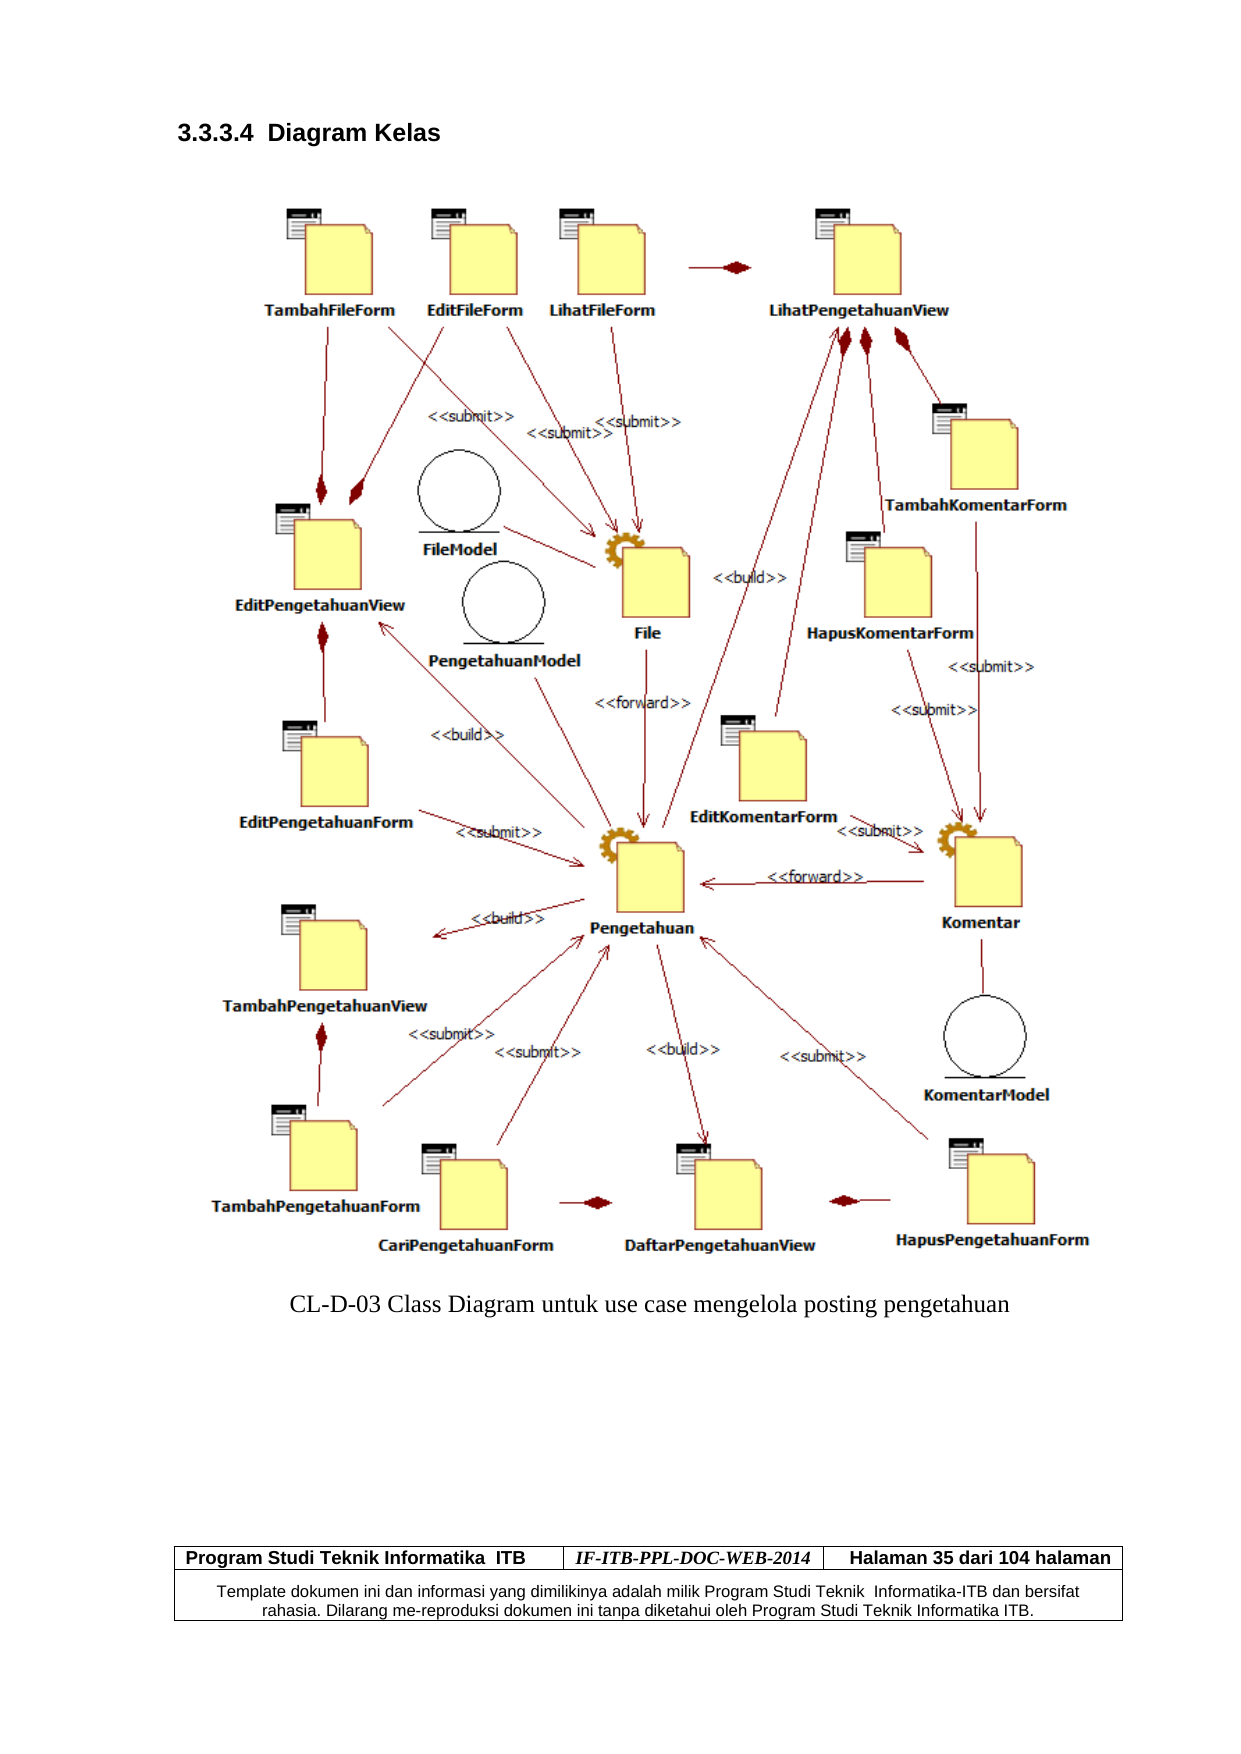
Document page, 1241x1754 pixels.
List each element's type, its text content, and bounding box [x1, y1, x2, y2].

text CL-D-03 Class Diagram untuk use case mengelola posting pengetahuan [177, 1290, 1122, 1318]
subtitle Diagram Kelas [177, 118, 1122, 147]
picture [177, 181, 1123, 1290]
